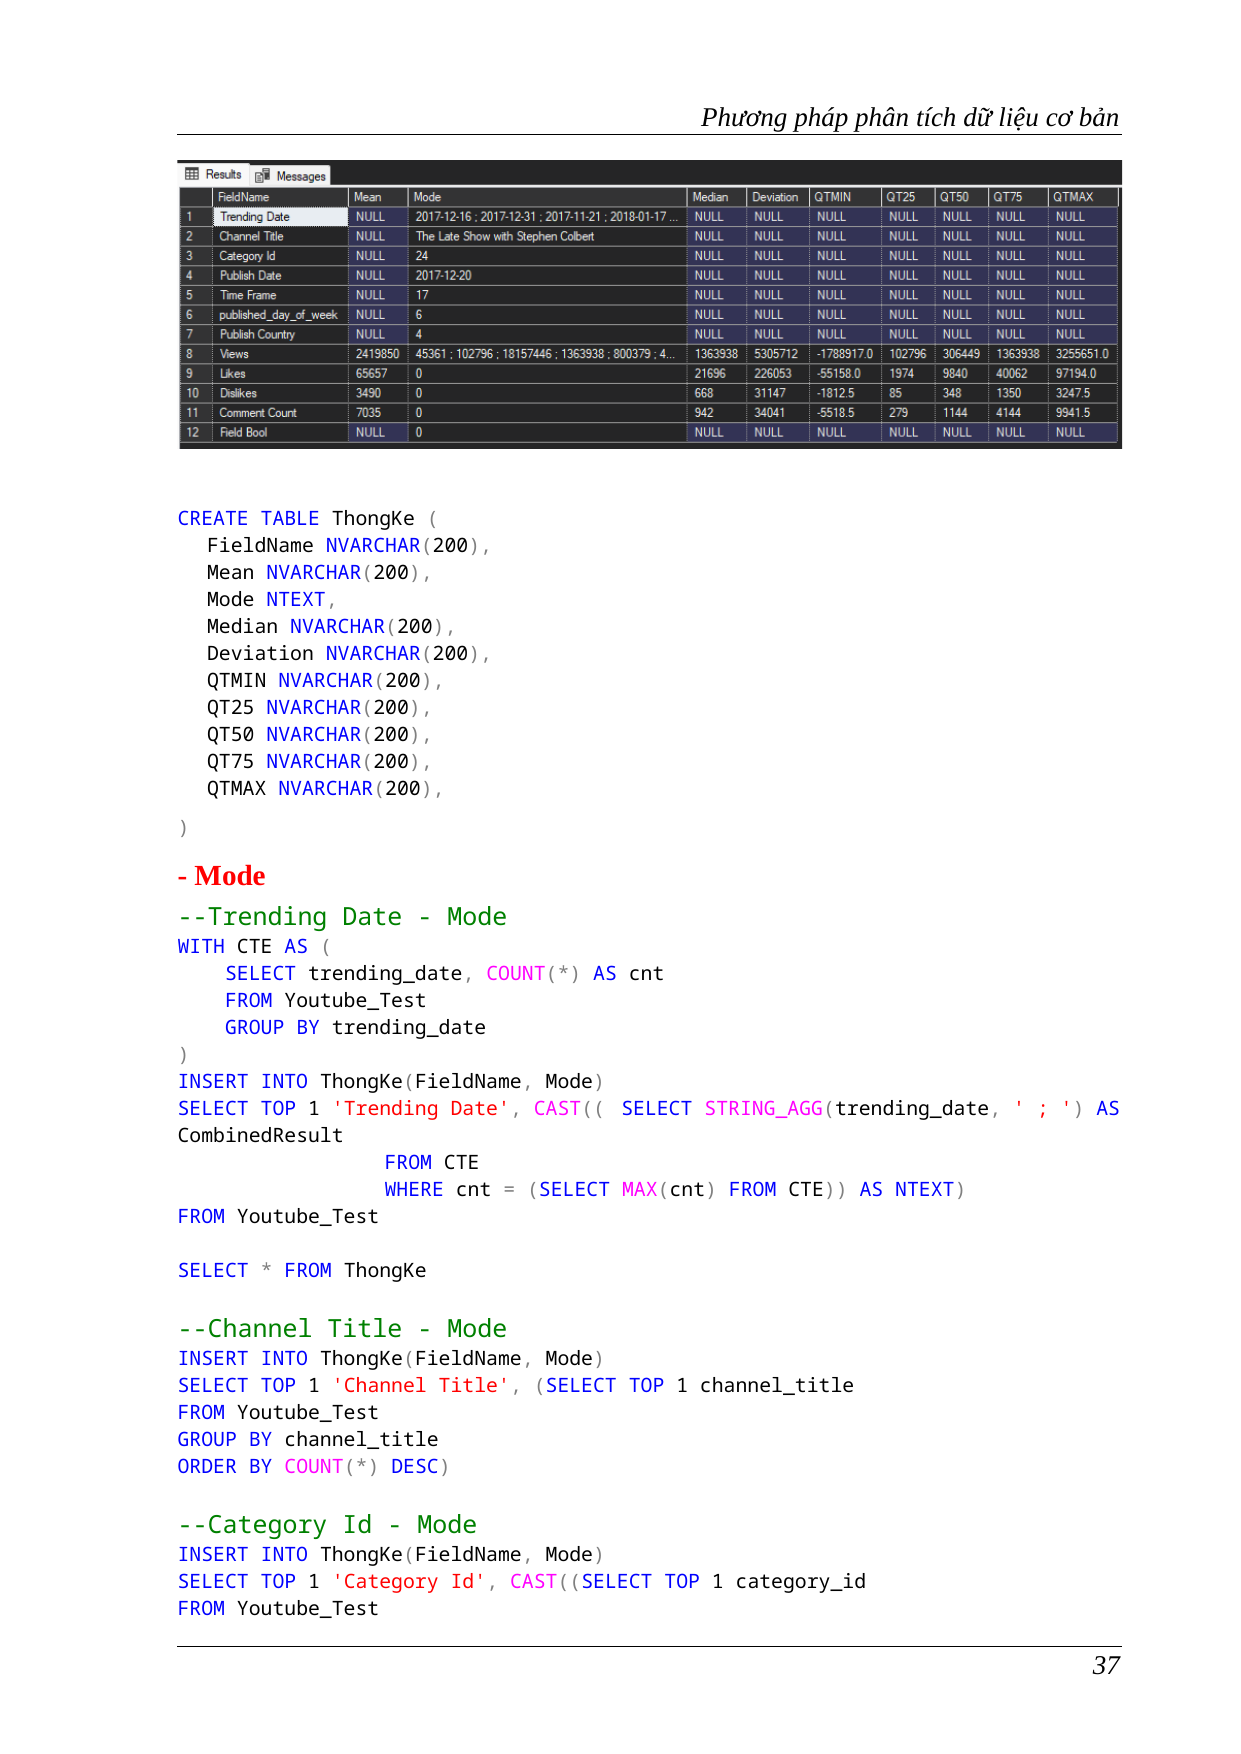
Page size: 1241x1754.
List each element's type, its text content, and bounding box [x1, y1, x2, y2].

text CREATE TABLE ThongKe ( [177, 504, 1122, 531]
text SELECT TOP 1 'Channel Title', (SELECT TOP 1 channel_title [177, 1371, 1122, 1398]
text Mean NVARCHAR(200), [177, 558, 1122, 585]
text INSERT INTO ThongKe(FieldName, Mode) [177, 1344, 1122, 1371]
picture [177, 160, 1123, 449]
text --Category Id - Mode [177, 1506, 1122, 1540]
text FROM Youtube_Test [177, 1398, 1122, 1425]
text QT50 NVARCHAR(200), [177, 720, 1122, 747]
text FieldName NVARCHAR(200), [177, 531, 1122, 558]
text SELECT TOP 1 'Trending Date', CAST(( SELECT STRING_AGG(trending_date, ' ; ') AS CombinedResult [177, 1094, 1122, 1148]
text QT75 NVARCHAR(200), [177, 747, 1122, 774]
text INSERT INTO ThongKe(FieldName, Mode) [177, 1067, 1122, 1094]
text GROUP BY channel_title [177, 1425, 1122, 1452]
text SELECT * FROM ThongKe [177, 1256, 1122, 1283]
text SELECT TOP 1 'Category Id', CAST((SELECT TOP 1 category_id [177, 1567, 1122, 1594]
text QTMAX NVARCHAR(200), [177, 774, 1122, 801]
text ) [177, 1041, 1122, 1067]
text - Mode [177, 858, 1122, 892]
text WITH CTE AS ( [177, 933, 1122, 959]
text FROM Youtube_Test [177, 1594, 1122, 1621]
text QT25 NVARCHAR(200), [177, 693, 1122, 720]
text ORDER BY COUNT(*) DESC) [177, 1452, 1122, 1479]
text GROUP BY trending_date [177, 1013, 1122, 1041]
text Deviation NVARCHAR(200), [177, 639, 1122, 666]
text ) [177, 813, 1122, 841]
text --Channel Title - Mode [177, 1310, 1122, 1344]
text SELECT trending_date, COUNT(*) AS cnt [177, 959, 1122, 987]
text FROM CTE [177, 1148, 1122, 1175]
text INSERT INTO ThongKe(FieldName, Mode) [177, 1540, 1122, 1567]
text QTMIN NVARCHAR(200), [177, 666, 1122, 693]
text Mode NTEXT, [177, 585, 1122, 612]
text Median NVARCHAR(200), [177, 612, 1122, 639]
text WHERE cnt = (SELECT MAX(cnt) FROM CTE)) AS NTEXT) [177, 1175, 1122, 1202]
text FROM Youtube_Test [177, 1202, 1122, 1229]
text FROM Youtube_Test [177, 987, 1122, 1013]
text --Trending Date - Mode [177, 898, 1122, 933]
